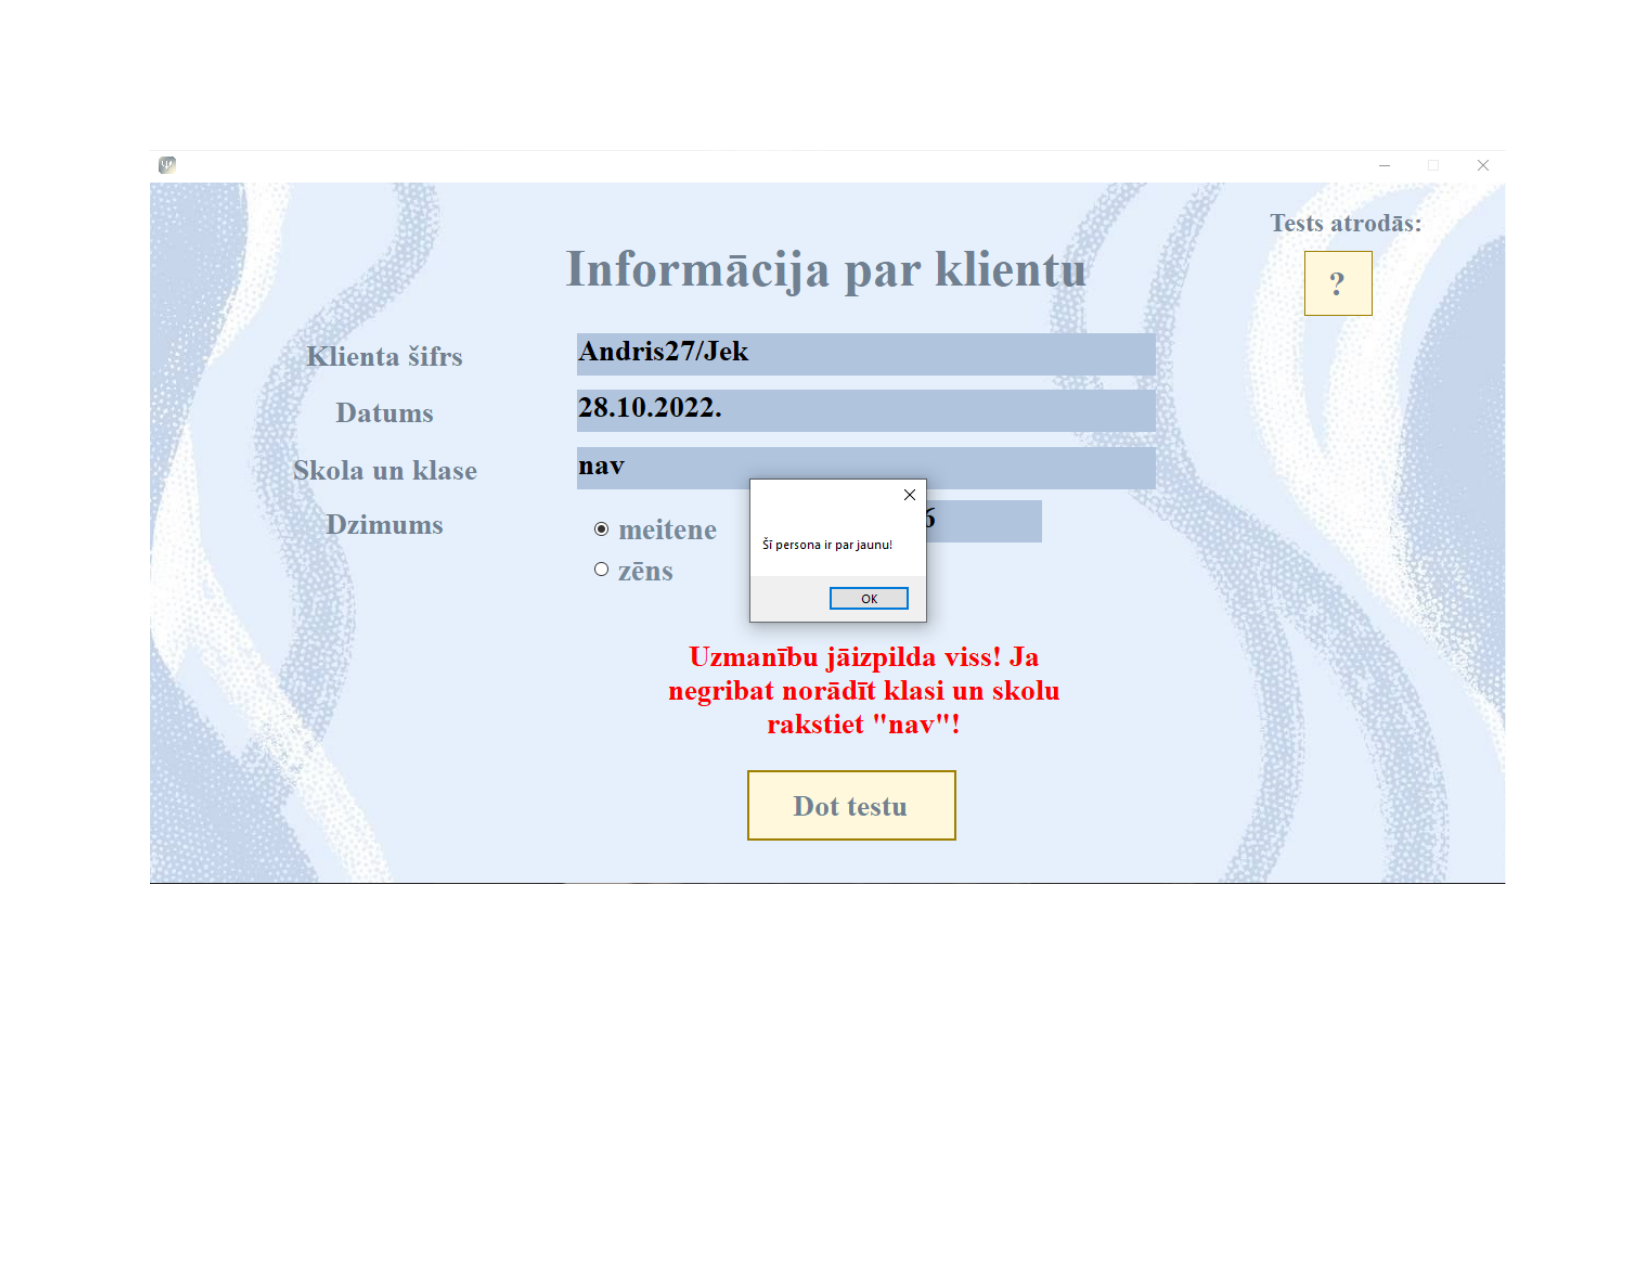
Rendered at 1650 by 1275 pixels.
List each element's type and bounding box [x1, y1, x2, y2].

picture [150, 150, 1506, 884]
